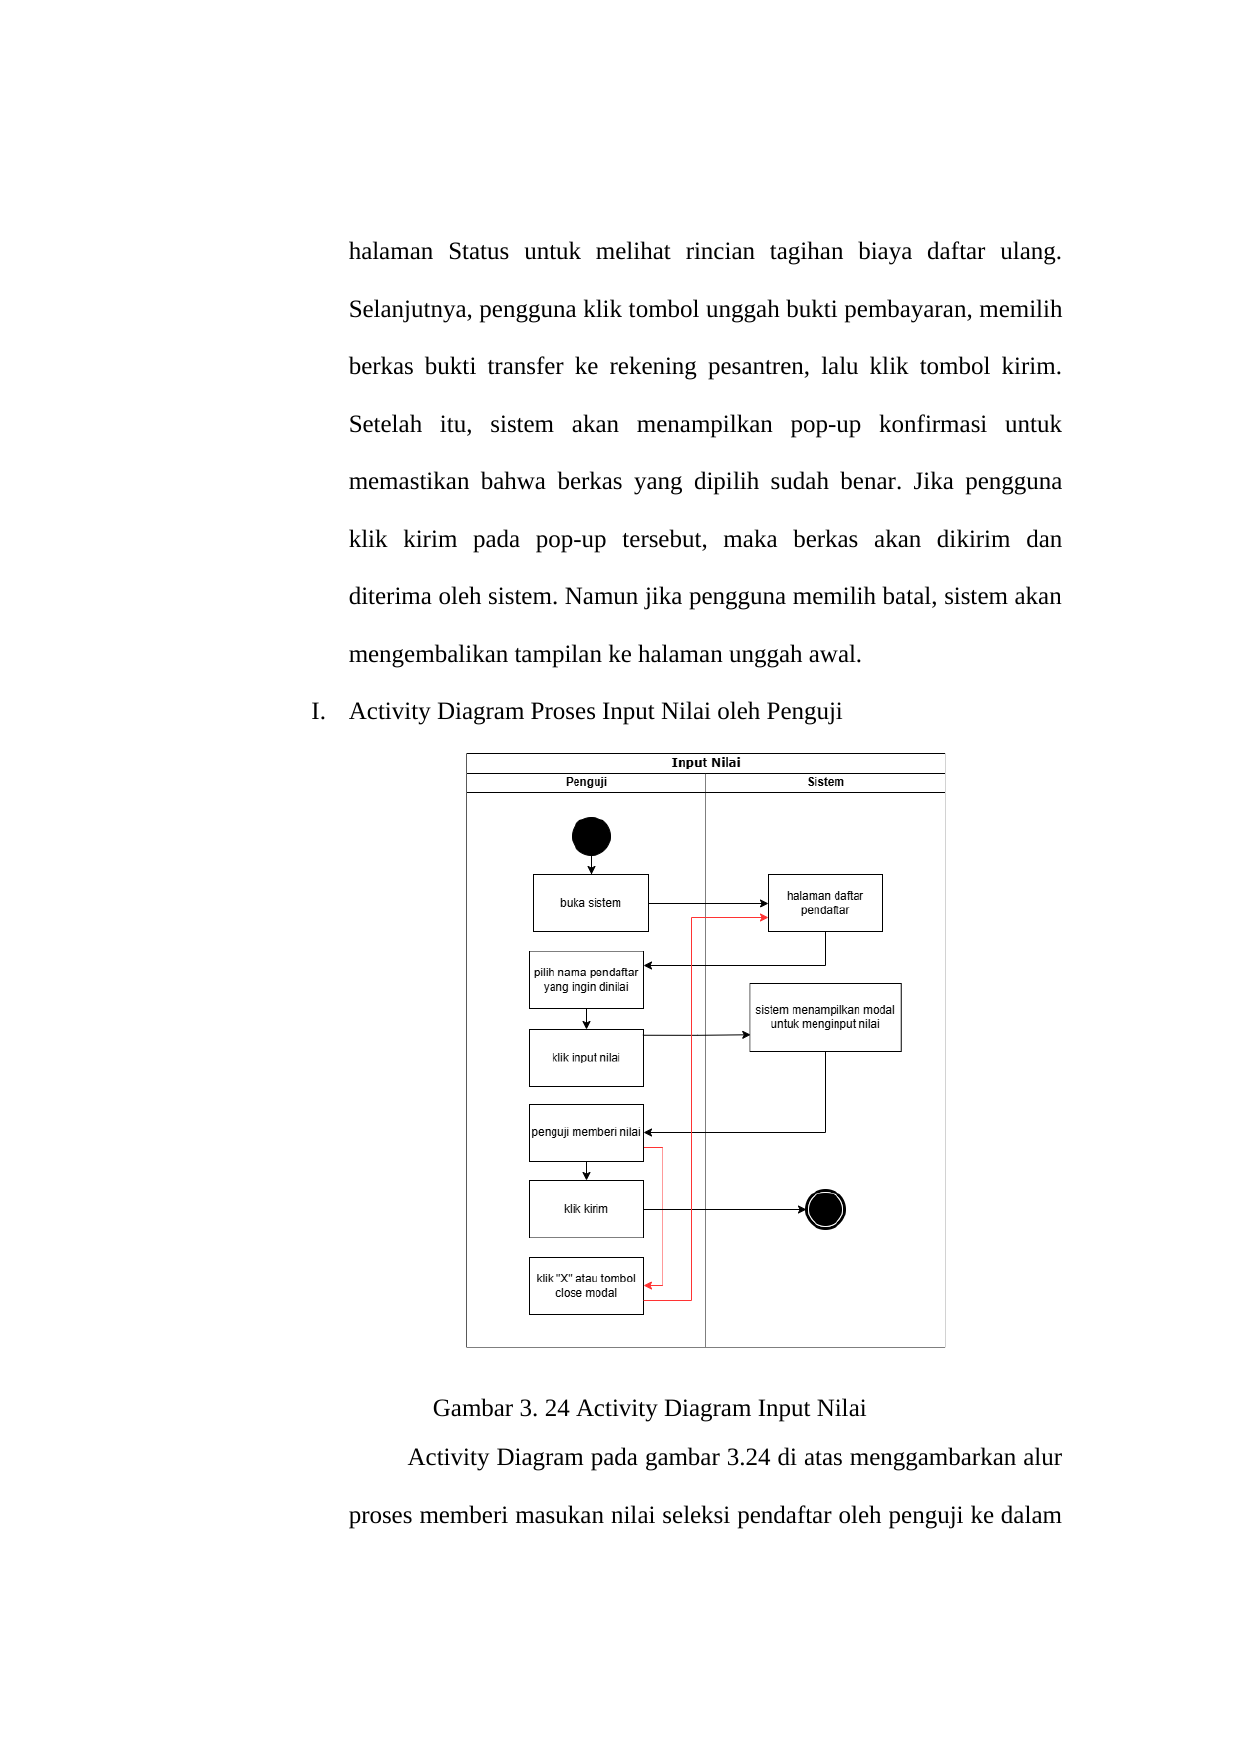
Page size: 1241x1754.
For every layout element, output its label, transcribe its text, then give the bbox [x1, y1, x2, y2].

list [348, 1442, 1063, 1529]
text Gambar 3. 24 Activity Diagram Input Nilai [236, 1393, 1063, 1422]
list Activity Diagram Proses Input Nilai oleh Penguji [311, 696, 1063, 725]
picture [466, 753, 946, 1348]
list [348, 236, 1063, 667]
